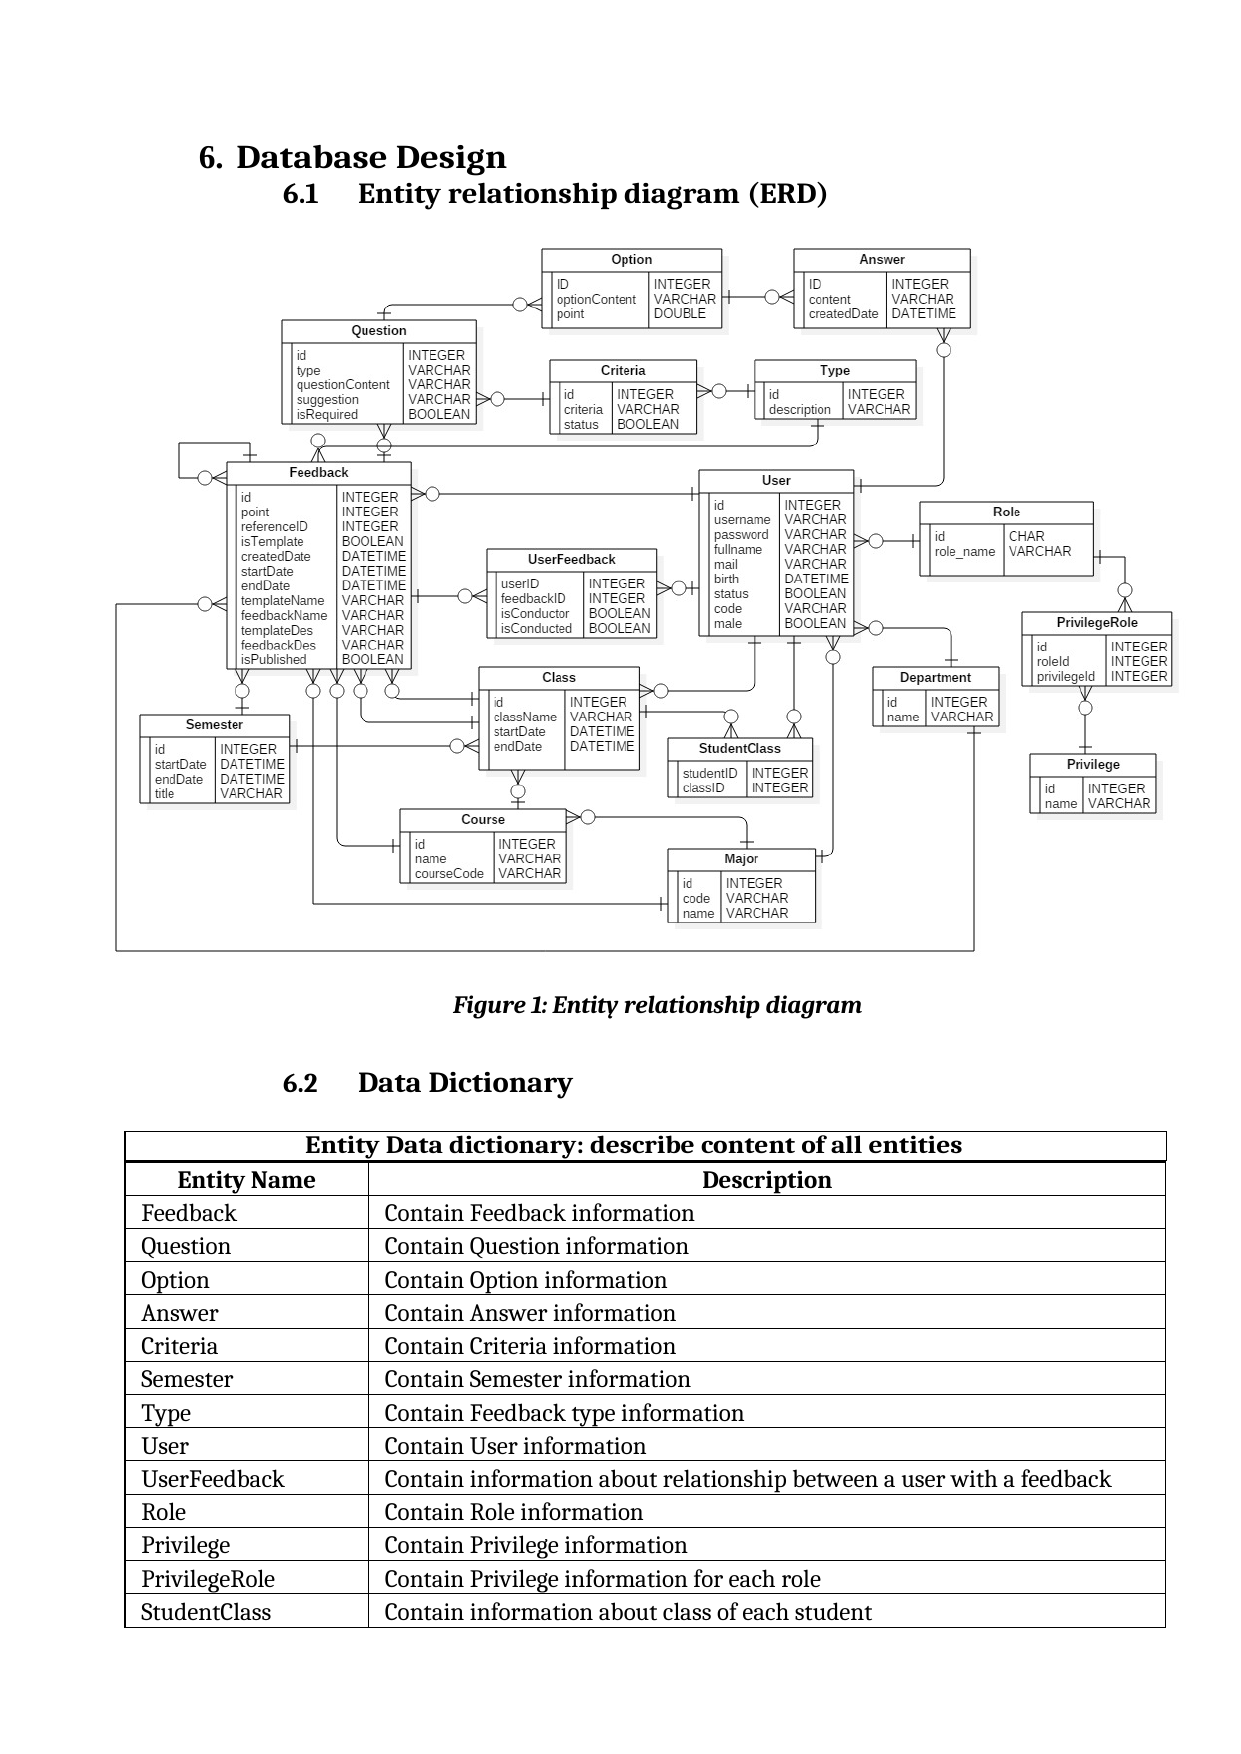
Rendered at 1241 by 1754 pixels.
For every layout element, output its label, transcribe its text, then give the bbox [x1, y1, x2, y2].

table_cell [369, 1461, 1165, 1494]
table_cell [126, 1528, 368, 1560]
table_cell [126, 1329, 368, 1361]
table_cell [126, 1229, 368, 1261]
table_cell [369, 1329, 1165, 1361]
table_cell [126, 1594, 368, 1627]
list Entity relationship diagram (ERD) [283, 177, 1209, 211]
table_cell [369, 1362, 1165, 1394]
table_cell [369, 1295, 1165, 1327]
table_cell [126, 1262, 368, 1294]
list Database Design [198, 137, 1209, 177]
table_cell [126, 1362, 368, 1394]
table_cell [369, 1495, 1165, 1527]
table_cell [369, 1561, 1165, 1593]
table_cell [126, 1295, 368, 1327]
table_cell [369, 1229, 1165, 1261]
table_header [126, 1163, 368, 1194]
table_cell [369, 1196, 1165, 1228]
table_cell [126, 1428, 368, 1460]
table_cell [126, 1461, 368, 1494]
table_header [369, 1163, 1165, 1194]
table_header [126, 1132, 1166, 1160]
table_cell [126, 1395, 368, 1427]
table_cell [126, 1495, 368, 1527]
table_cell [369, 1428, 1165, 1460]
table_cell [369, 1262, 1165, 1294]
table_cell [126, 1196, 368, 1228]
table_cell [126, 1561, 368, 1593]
picture [106, 239, 1210, 991]
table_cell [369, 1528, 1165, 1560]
list Data Dictionary [283, 1066, 1209, 1100]
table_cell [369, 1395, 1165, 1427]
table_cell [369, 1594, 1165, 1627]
